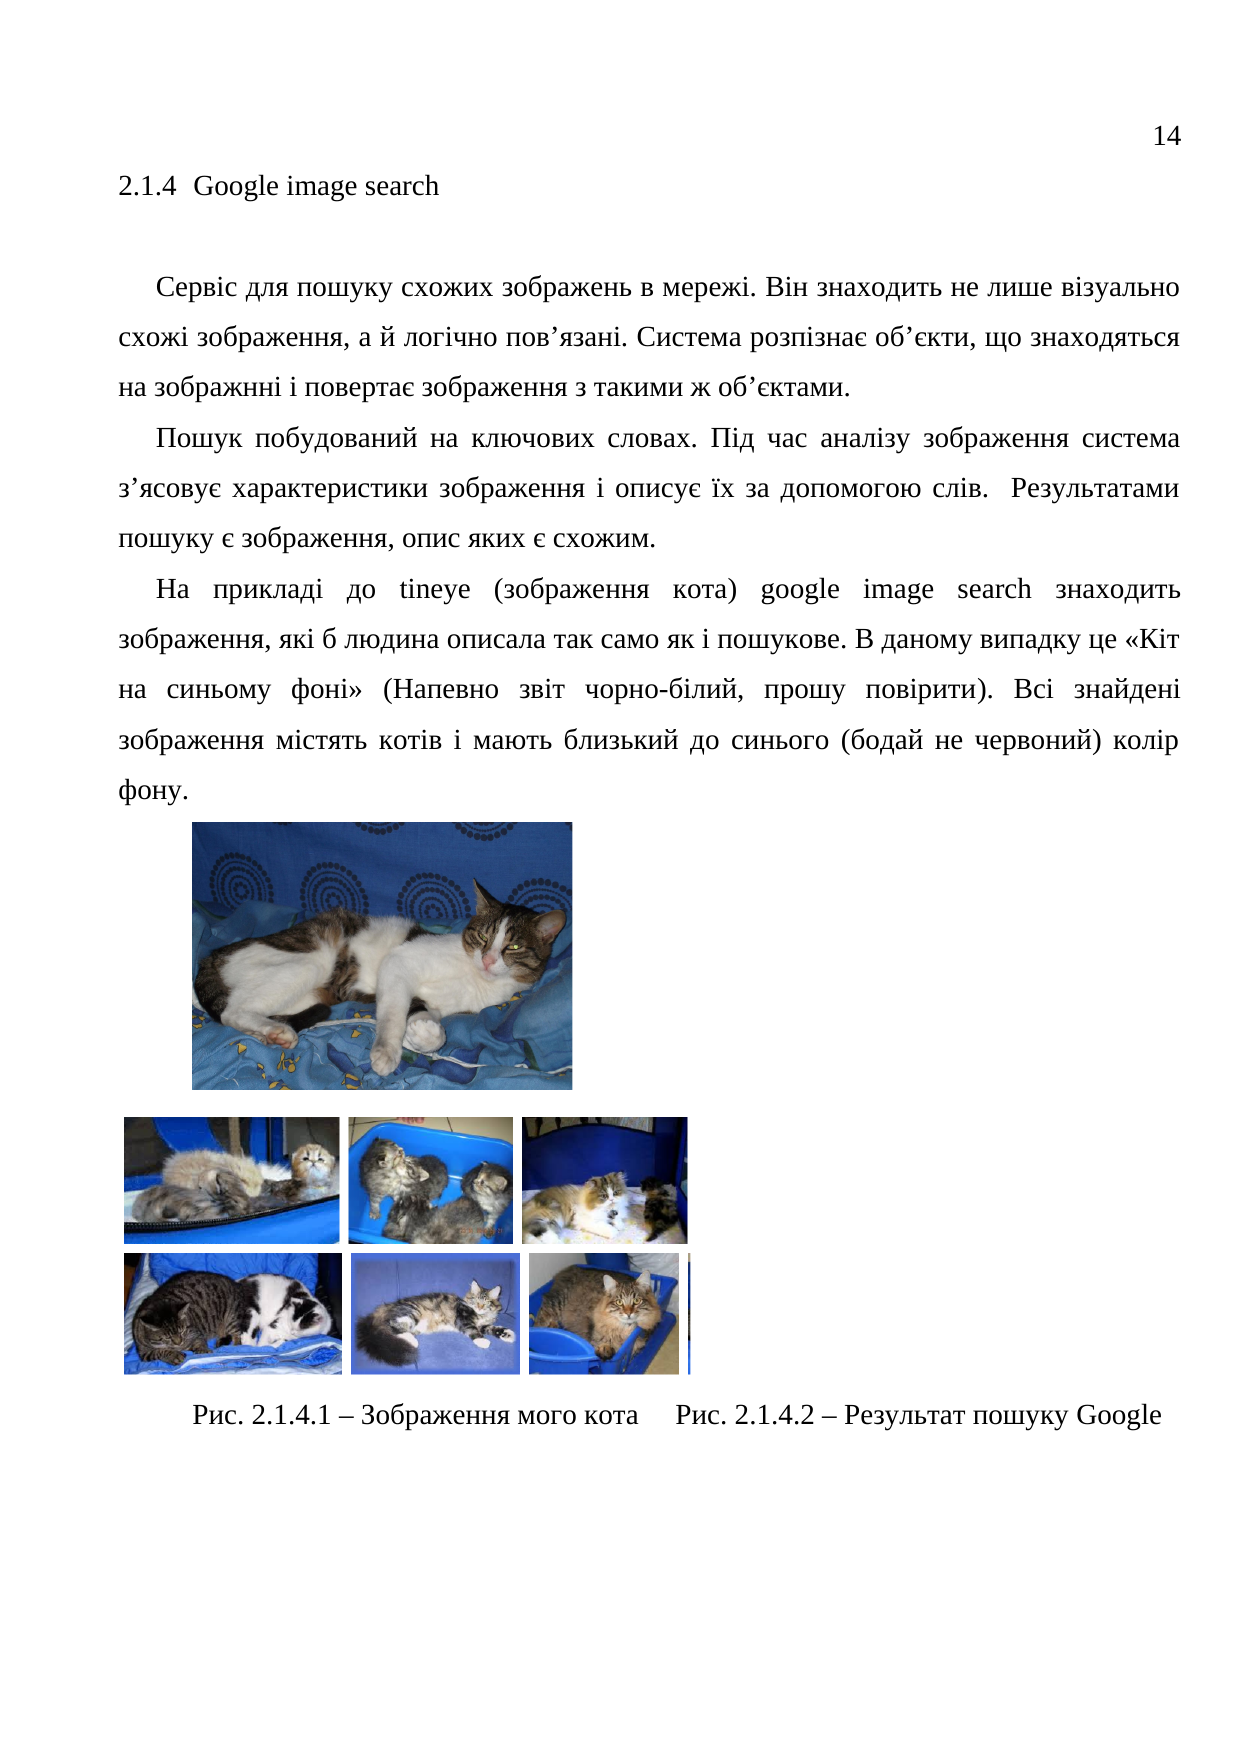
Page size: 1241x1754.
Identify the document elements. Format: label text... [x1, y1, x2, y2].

subtitle Google image search [118, 168, 1181, 202]
picture [192, 822, 573, 1090]
text На прикладі до tineye (зображення кота) google image search знаходить зображення, які б людина описала так само як і пошукове. В даному випадку це «Кіт на синьому фоні» (Напевно звіт чорно-білий, прошу повірити). Всі знайдені зображення містять котів і мають близький до синього (бодай не червоний) колір фону. [118, 571, 1181, 806]
text Пошук побудований на ключових словах. Під час аналізу зображення система з’ясовує характеристики зображення і описує їх за допомогою слів. Результатами пошуку є зображення, опис яких є схожим. [118, 420, 1181, 554]
text Рис. 2.1.4.1 – Зображення мого кота Рис. 2.1.4.2 – Результат пошуку Google [118, 1397, 1181, 1431]
text Cервіс для пошуку схожих зображень в мережі. Він знаходить не лише візуально схожі зображення, а й логічно пов’язані. Система розпізнає об’єкти, що знаходяться на зображнні і повертає зображення з такими ж об’єктами. [118, 269, 1181, 403]
picture [118, 1106, 691, 1381]
